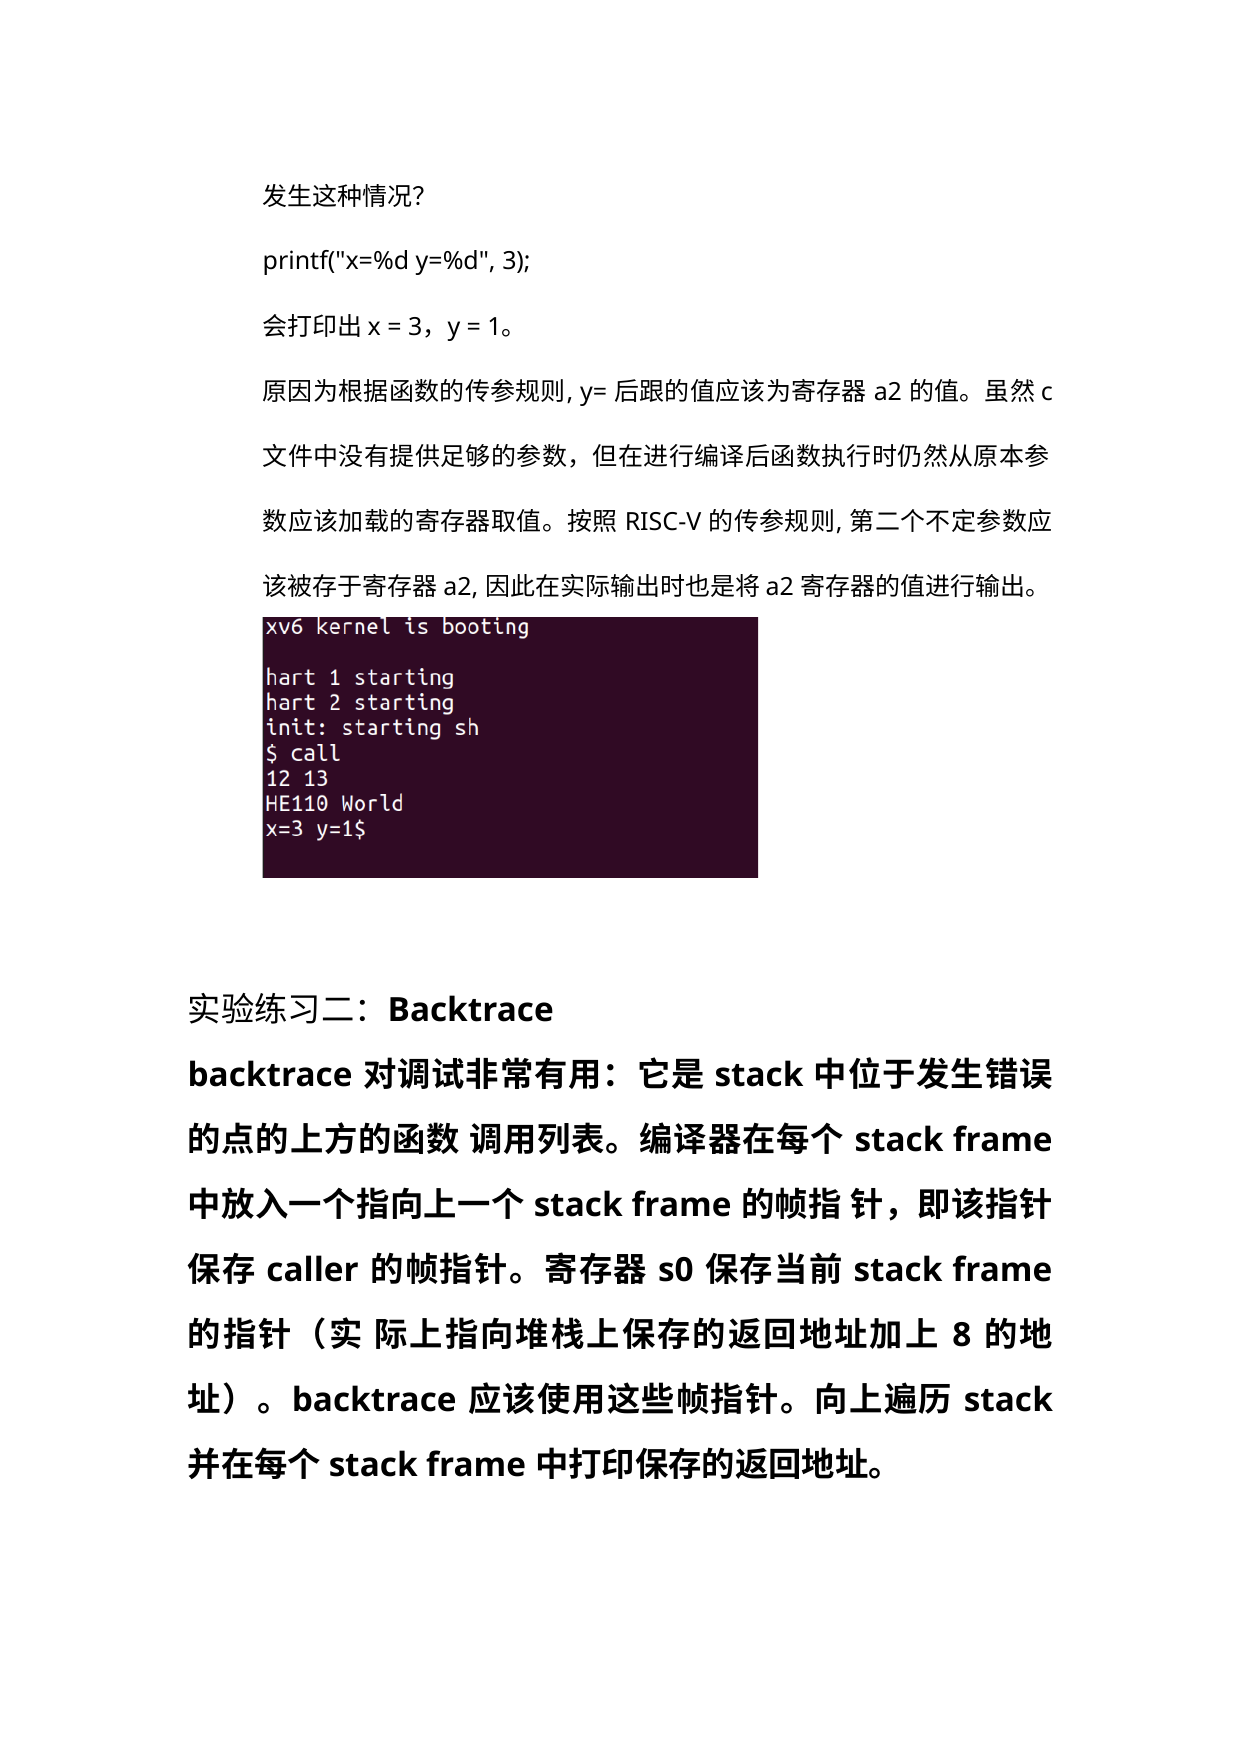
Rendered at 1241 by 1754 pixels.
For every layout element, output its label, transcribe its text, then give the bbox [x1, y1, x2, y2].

text 实验练习二：Backtrace [187, 974, 1053, 1039]
list 会打印出x = 3，y = 1。 [262, 292, 1053, 357]
text backtrace 对调试非常有用：它是 stack 中位于发生错误的点的上方的函数 调用列表。编译器在每个 stack frame 中放入一个指向上一个 stack frame 的帧指 针，即该指针保存 caller 的帧指针。寄存器 s0 保存当前 stack frame 的指针（实 际上指向堆栈上保存的返回地址加上 8 的地址）。backtrace 应该使用这些帧指针。向上遍历 stack 并在每个 stack frame 中打印保存的返回地址。 [187, 1039, 1053, 1494]
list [187, 162, 1053, 227]
picture [262, 617, 759, 878]
list 原因为根据函数的传参规则, y= 后跟的值应该为寄存器 a2 的值。虽然c文件中没有提供足够的参数，但在进行编译后函数执行时仍然从原本参数应该加载的寄存器取值。按照 RISC-V 的传参规则, 第二个不定参数应该被存于寄存器 a2, 因此在实际输出时也是将 a2 寄存器的值进行输出。 [262, 357, 1053, 617]
list printf("x=%d y=%d", 3); [262, 227, 1053, 292]
